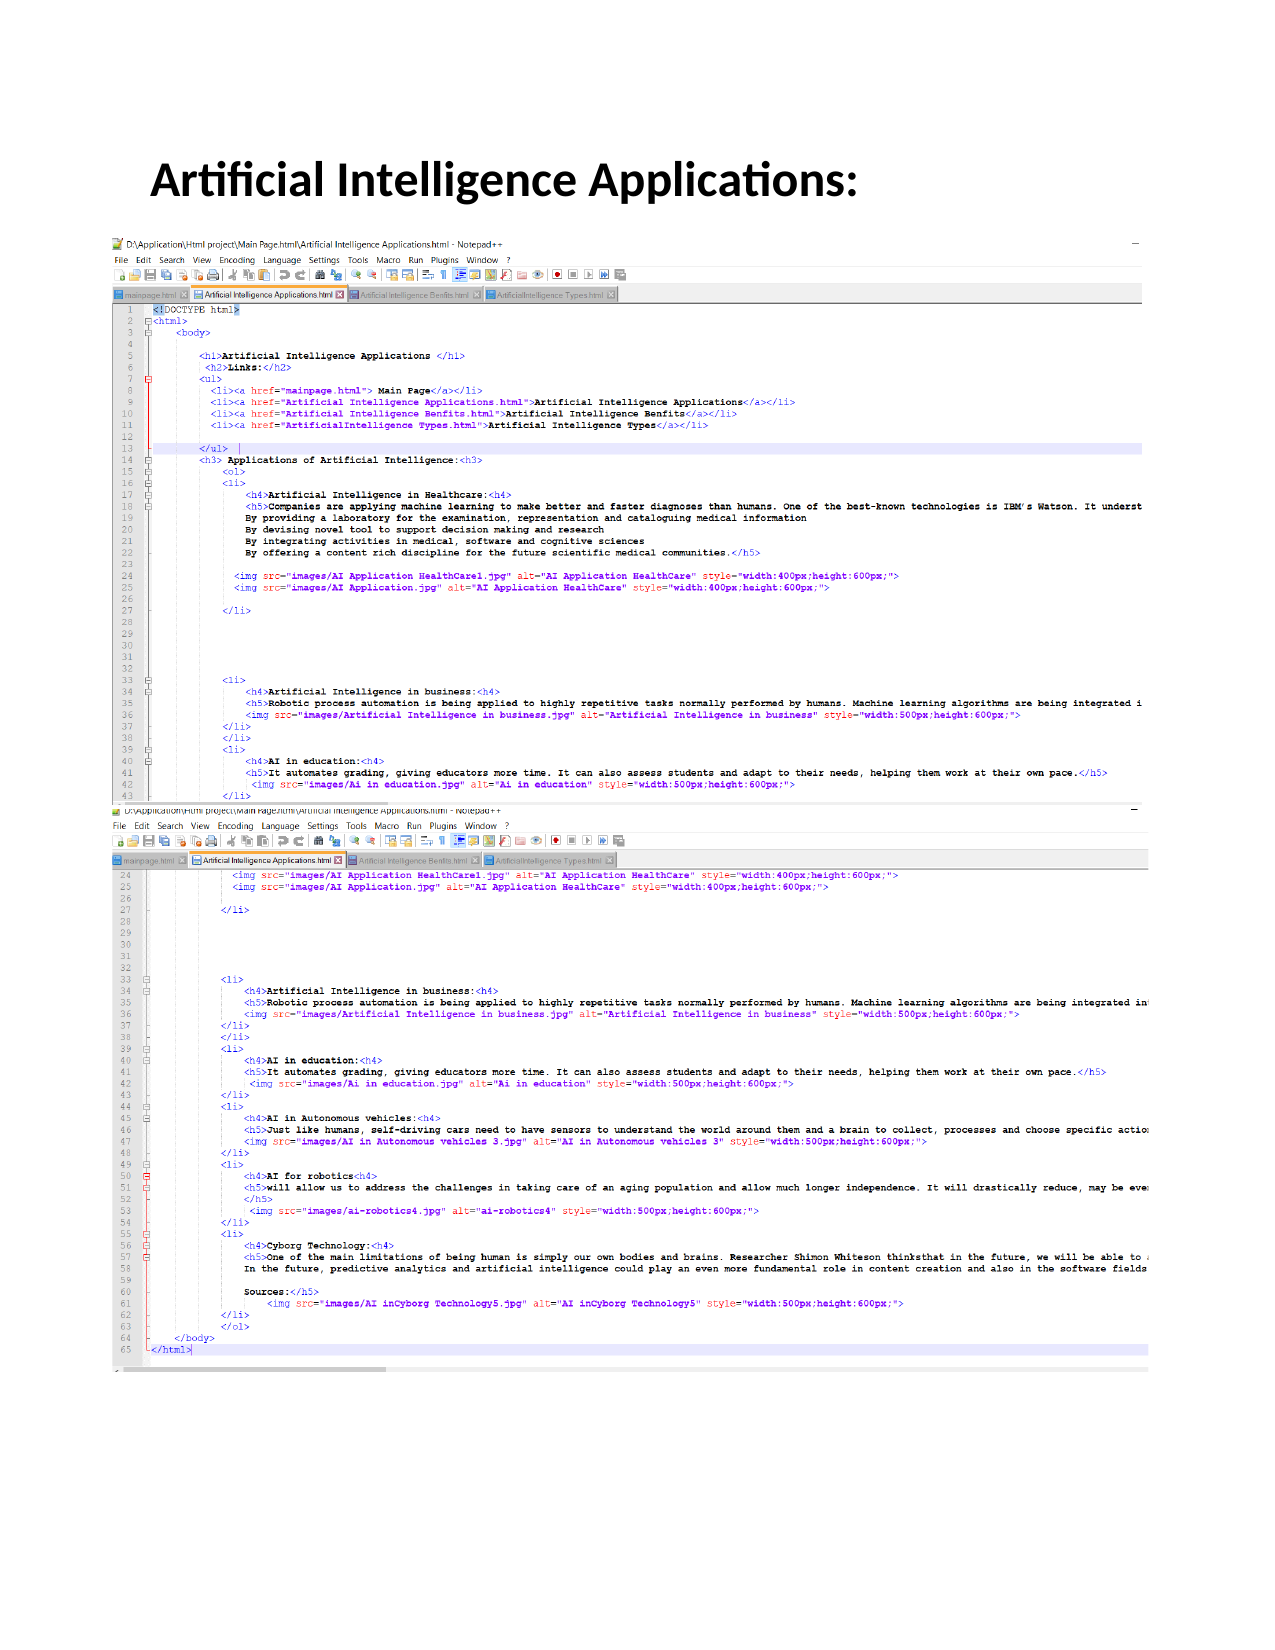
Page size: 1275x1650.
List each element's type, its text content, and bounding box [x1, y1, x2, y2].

picture [112, 809, 1149, 1372]
text Artificial Intelligence Applications: [150, 148, 1163, 209]
picture [112, 238, 1142, 805]
